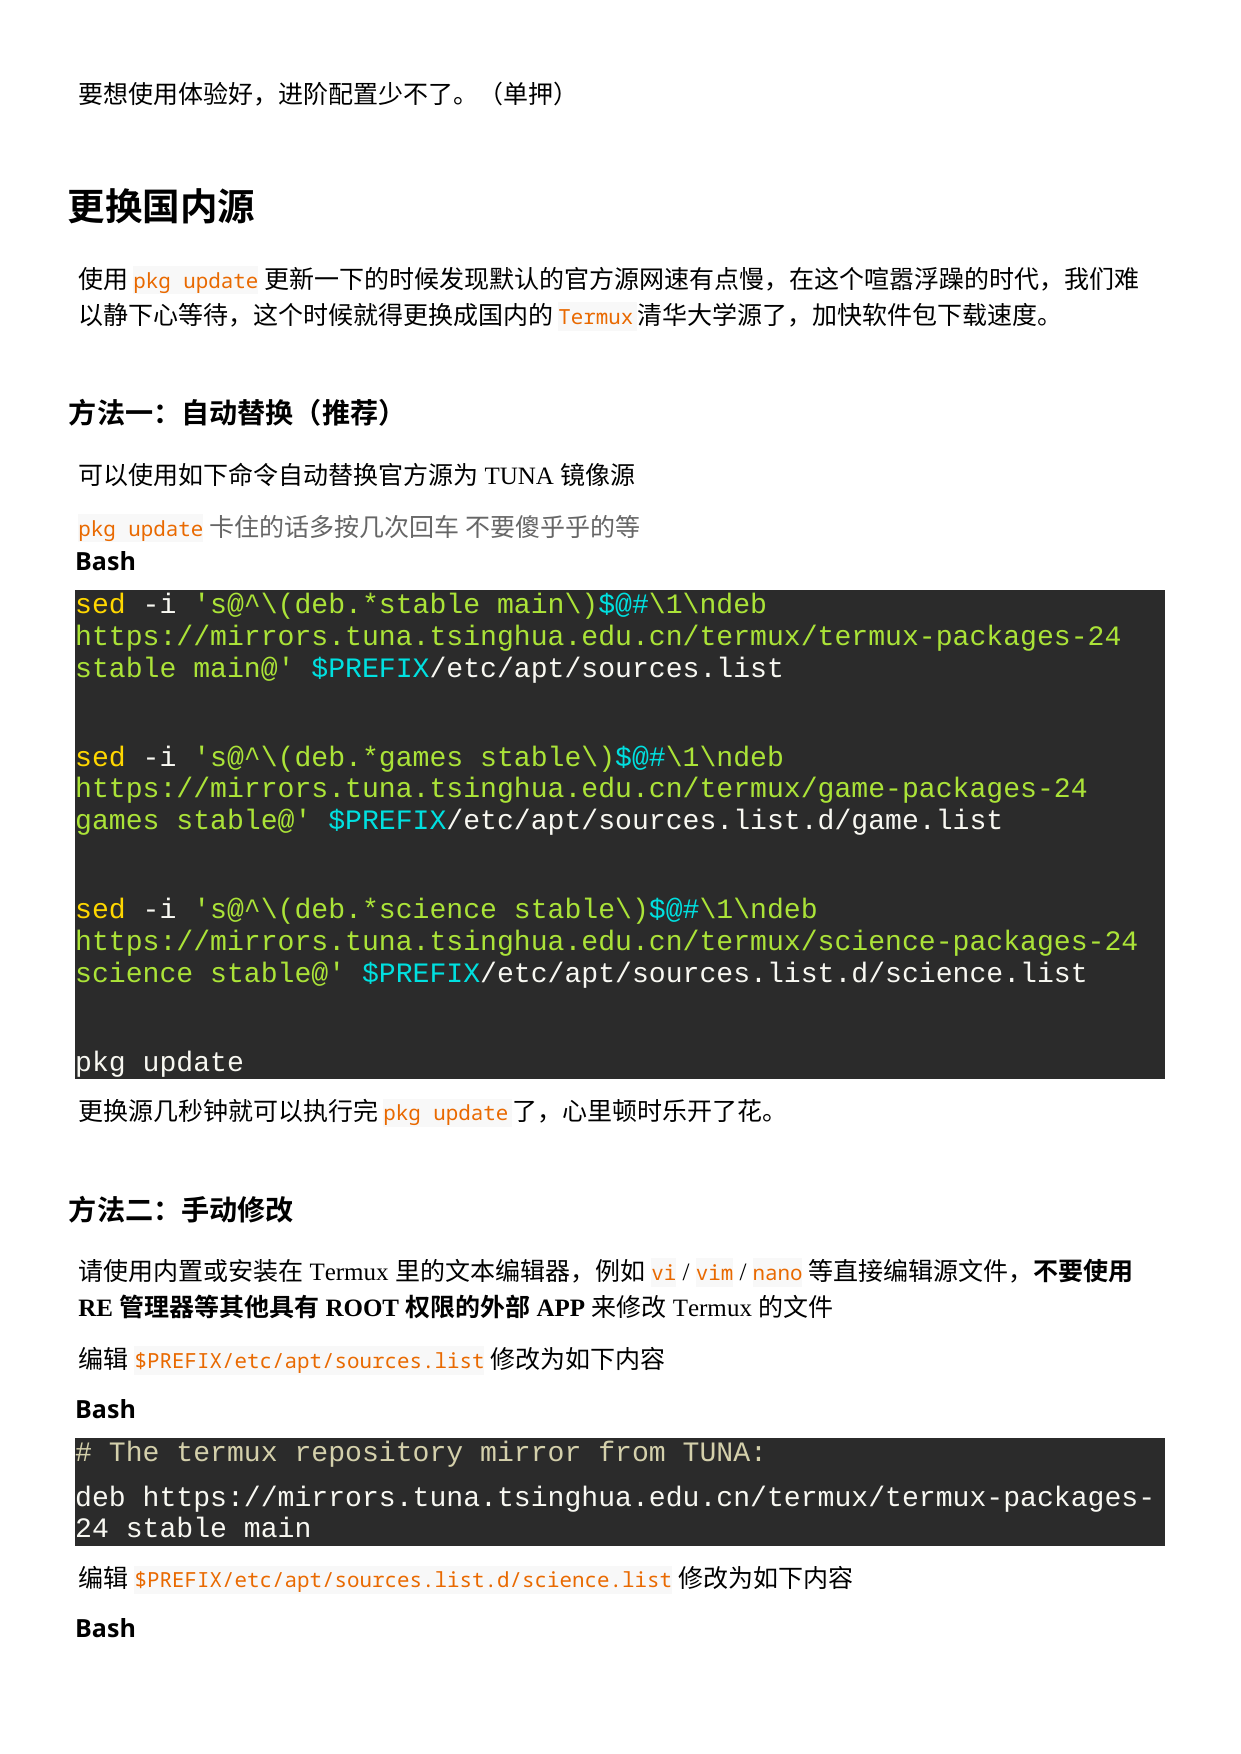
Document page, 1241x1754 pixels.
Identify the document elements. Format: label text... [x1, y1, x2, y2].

text sed -i 's@^\(deb.*games stable\)$@#\1\ndeb https://mirrors.tuna.tsinghua.edu.cn/termux/game-packages-24 games stable@' $PREFIX/etc/apt/sources.list.d/game.list [75, 742, 1165, 838]
text 方法二：手动修改 [69, 1187, 1165, 1228]
text 编辑 $PREFIX/etc/apt/sources.list 修改为如下内容 [78, 1340, 1162, 1376]
text 更换国内源 [67, 177, 1165, 231]
text 方法一：自动替换（推荐） [69, 391, 1165, 432]
text Bash [75, 543, 1165, 577]
text 编辑 $PREFIX/etc/apt/sources.list.d/science.list 修改为如下内容 [78, 1559, 1162, 1595]
text pkg update [75, 1047, 1165, 1079]
text 要想使用体验好，进阶配置少不了。（单押） [78, 75, 1162, 111]
text sed -i 's@^\(deb.*stable main\)$@#\1\ndeb https://mirrors.tuna.tsinghua.edu.cn/termux/termux-packages-24 stable main@' $PREFIX/etc/apt/sources.list [75, 590, 1165, 686]
text Bash [75, 1611, 1165, 1645]
text 使用pkg update 更新一下的时候发现默认的官方源网速有点慢，在这个喧嚣浮躁的时代，我们难以静下心等待，这个时候就得更换成国内的Termux清华大学源了，加快软件包下载速度。 [78, 259, 1162, 332]
text deb https://mirrors.tuna.tsinghua.edu.cn/termux/termux-packages-24 stable main [75, 1483, 1165, 1546]
text 请使用内置或安装在 Termux 里的文本编辑器，例如 vi / vim / nano 等直接编辑源文件，不要使用 RE 管理器等其他具有 ROOT 权限的外部 APP 来修改 Termux 的文件 [78, 1252, 1162, 1324]
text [75, 1438, 1165, 1470]
text sed -i 's@^\(deb.*science stable\)$@#\1\ndeb https://mirrors.tuna.tsinghua.edu.cn/termux/science-packages-24 science stable@' $PREFIX/etc/apt/sources.list.d/science.list [75, 895, 1165, 991]
text pkg update 卡住的话多按几次回车 不要傻乎乎的等 [78, 507, 1162, 543]
text 更换源几秒钟就可以执行完pkg update了，心里顿时乐开了花。 [78, 1092, 1162, 1128]
text 可以使用如下命令自动替换官方源为 TUNA 镜像源 [78, 455, 1162, 492]
text Bash [75, 1392, 1165, 1426]
